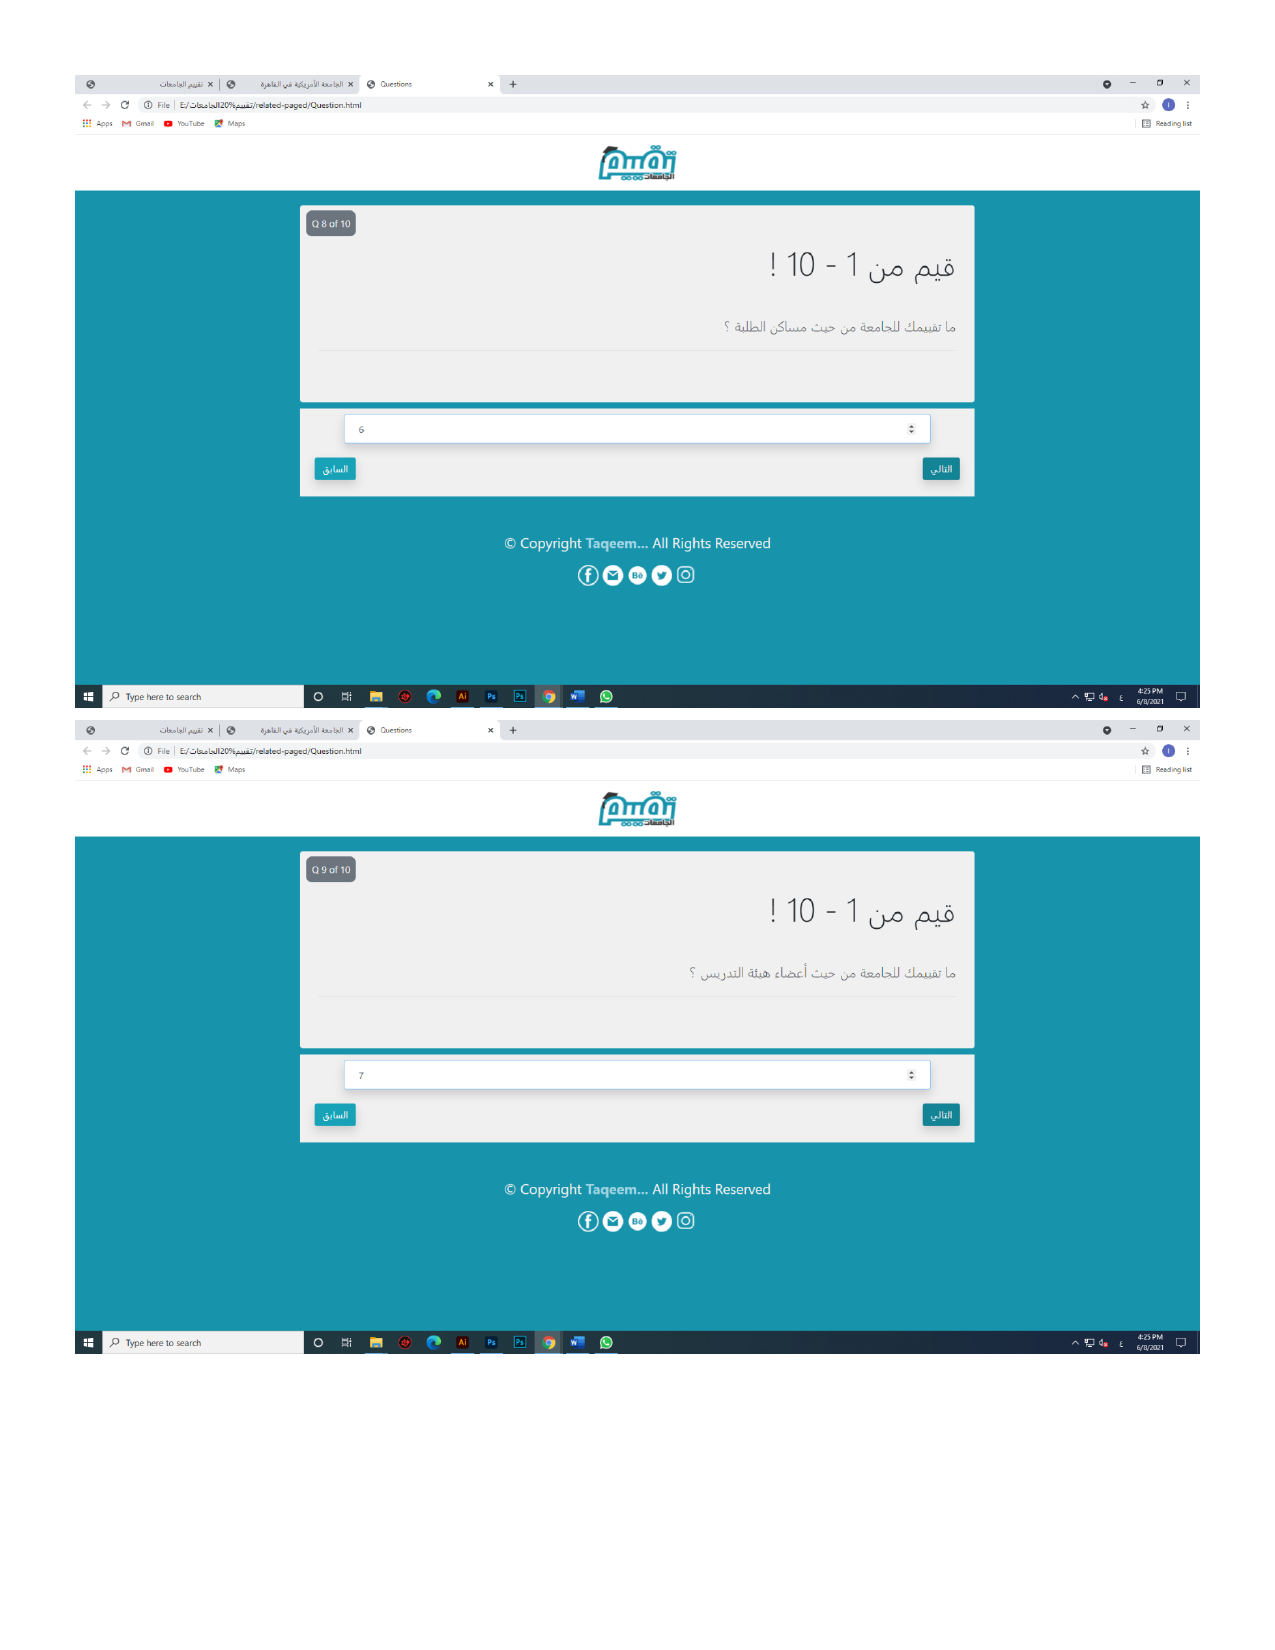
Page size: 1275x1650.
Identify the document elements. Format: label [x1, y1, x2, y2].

picture [75, 75, 1200, 708]
picture [75, 720, 1200, 1354]
